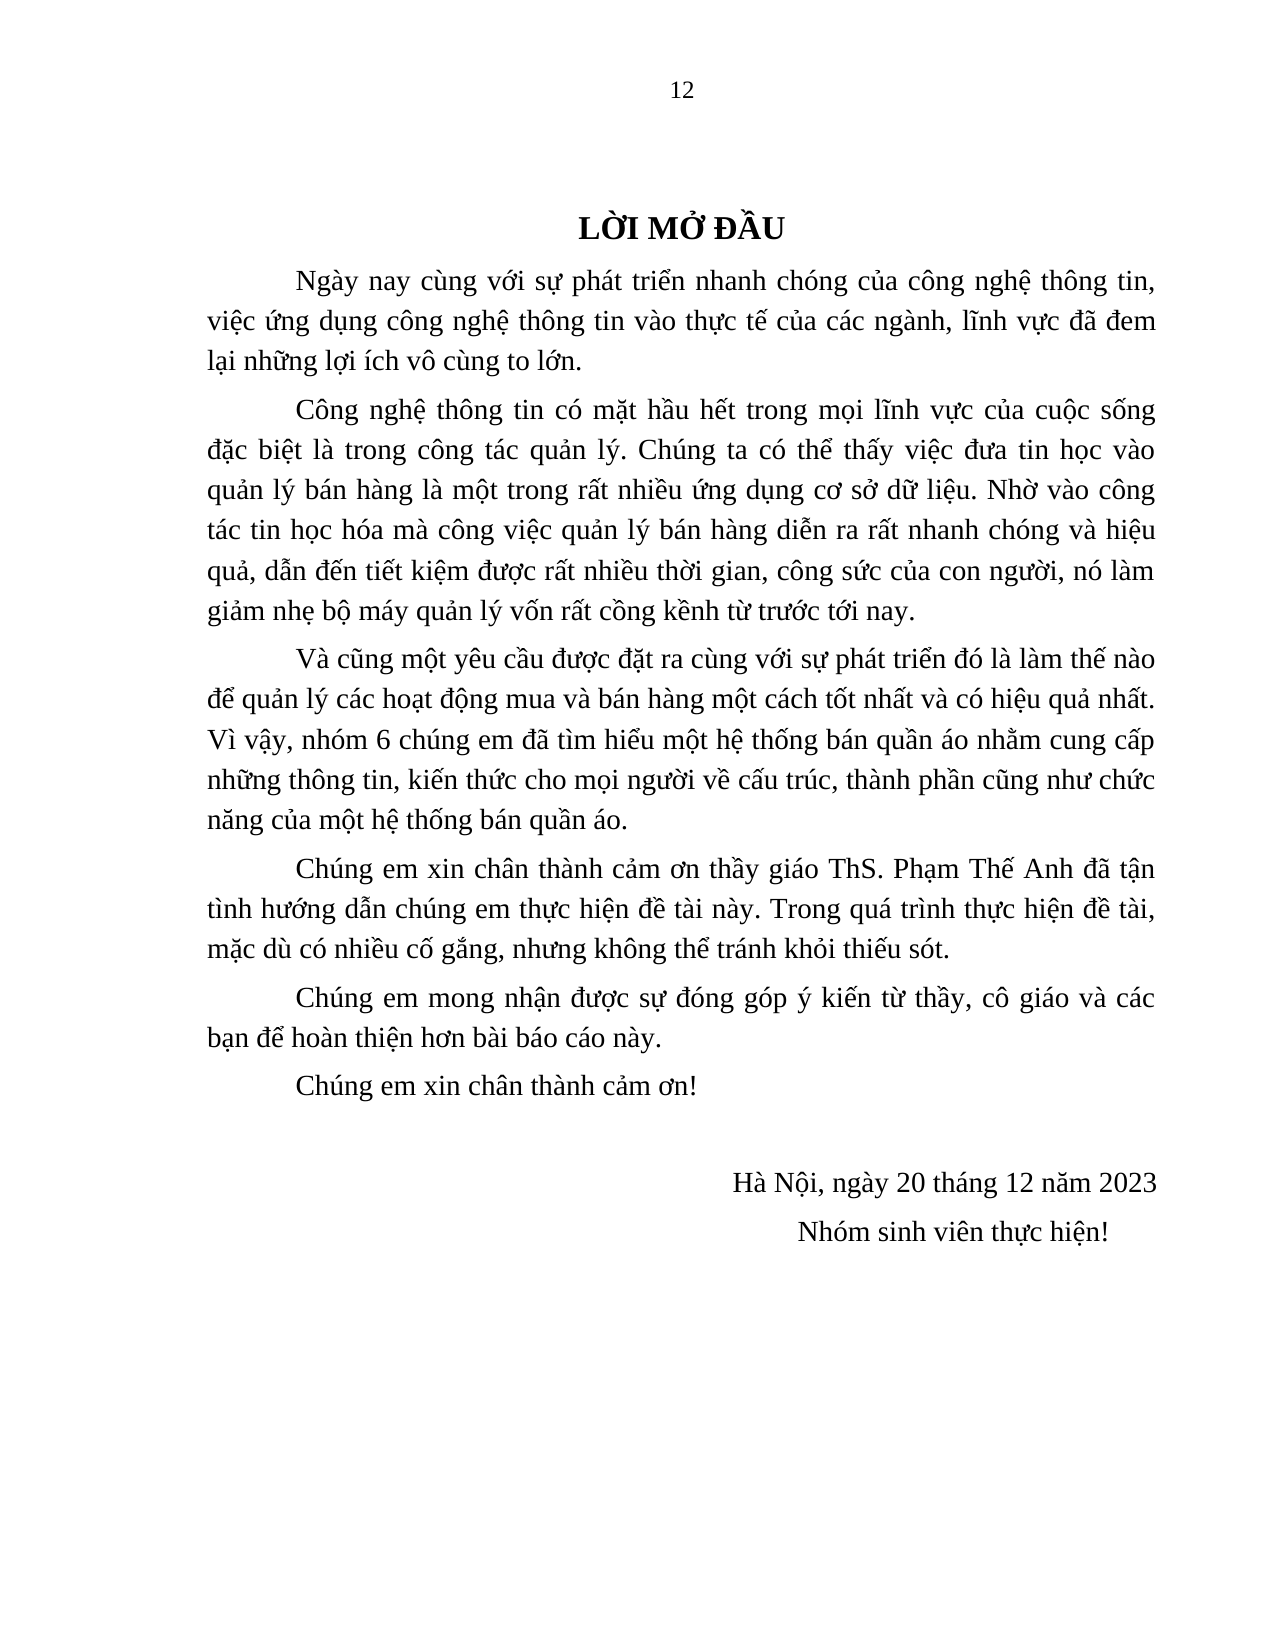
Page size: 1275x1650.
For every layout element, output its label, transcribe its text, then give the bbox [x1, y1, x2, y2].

text Chúng em xin chân thành cảm ơn thầy giáo ThS. Phạm Thế Anh đã tận tình hướng dẫn chúng em thực hiện đề tài này. Trong quá trình thực hiện đề tài, mặc dù có nhiều cố gắng, nhưng không thể tránh khỏi thiếu sót. [207, 851, 1157, 965]
text Chúng em xin chân thành cảm ơn! [207, 1068, 1157, 1102]
text Nhóm sinh viên thực hiện! [207, 1214, 1157, 1248]
text Hà Nội, ngày 20 tháng 12 năm 2023 [207, 1166, 1157, 1199]
text Ngày nay cùng với sự phát triển nhanh chóng của công nghệ thông tin, việc ứng dụng công nghệ thông tin vào thực tế của các ngành, lĩnh vực đã đem lại những lợi ích vô cùng to lớn. [207, 263, 1157, 377]
text Công nghệ thông tin có mặt hầu hết trong mọi lĩnh vực của cuộc sống đặc biệt là trong công tác quản lý. Chúng ta có thể thấy việc đưa tin học vào quản lý bán hàng là một trong rất nhiều ứng dụng cơ sở dữ liệu. Nhờ vào công tác tin học hóa mà công việc quản lý bán hàng diễn ra rất nhanh chóng và hiệu quả, dẫn đến tiết kiệm được rất nhiều thời gian, công sức của con người, nó làm giảm nhẹ bộ máy quản lý vốn rất cồng kềnh từ trước tới nay. [207, 392, 1157, 626]
text Và cũng một yêu cầu được đặt ra cùng với sự phát triển đó là làm thế nào để quản lý các hoạt động mua và bán hàng một cách tốt nhất và có hiệu quả nhất. Vì vậy, nhóm 6 chúng em đã tìm hiểu một hệ thống bán quần áo nhằm cung cấp những thông tin, kiến thức cho mọi người về cấu trúc, thành phần cũng như chức năng của một hệ thống bán quần áo. [207, 641, 1157, 836]
text Chúng em mong nhận được sự đóng góp ý kiến từ thầy, cô giáo và các bạn để hoàn thiện hơn bài báo cáo này. [207, 980, 1157, 1053]
subtitle LỜI MỞ ĐẦU [207, 209, 1157, 247]
